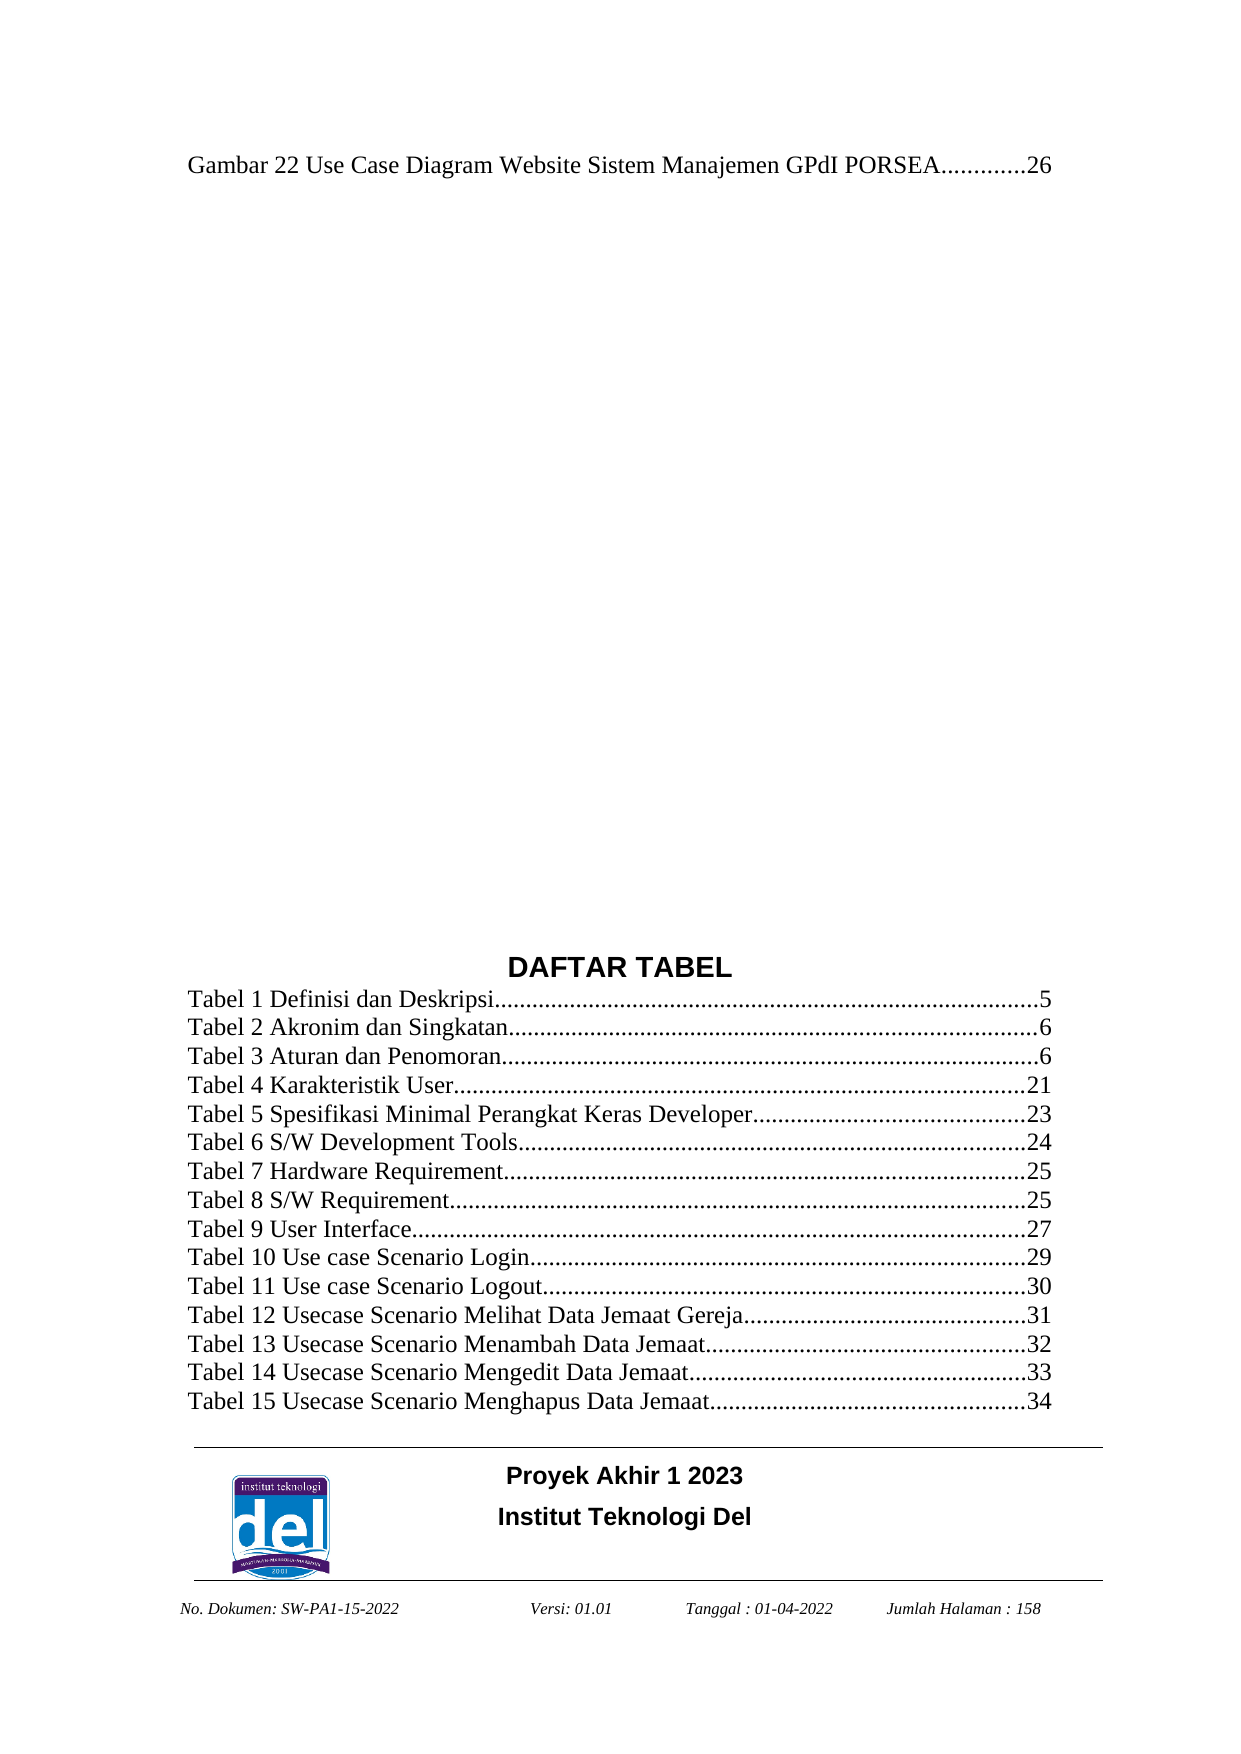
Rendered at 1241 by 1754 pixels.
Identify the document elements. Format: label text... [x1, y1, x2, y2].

text Tabel 3 Aturan dan Penomoran 6 [187, 1041, 1053, 1070]
text Tabel 14 Usecase Scenario Mengedit Data Jemaat 33 [187, 1357, 1053, 1386]
text Tabel 12 Usecase Scenario Melihat Data Jemaat Gereja 31 [187, 1300, 1053, 1329]
picture [226, 1473, 332, 1580]
text Tabel 11 Use case Scenario Logout 30 [187, 1271, 1053, 1300]
text Tabel 2 Akronim dan Singkatan 6 [187, 1012, 1053, 1041]
text Tabel 13 Usecase Scenario Menambah Data Jemaat 32 [187, 1329, 1053, 1357]
text Tabel 10 Use case Scenario Login 29 [187, 1242, 1053, 1271]
text DAFTAR TABEL [187, 950, 1053, 984]
text Gambar 22 Use Case Diagram Website Sistem Manajemen GPdI PORSEA 26 [187, 150, 1053, 179]
text Tabel 8 S/W Requirement 25 [187, 1185, 1053, 1214]
text Tabel 7 Hardware Requirement 25 [187, 1156, 1053, 1185]
text Tabel 4 Karakteristik User 21 [187, 1070, 1053, 1099]
text Tabel 9 User Interface 27 [187, 1214, 1053, 1242]
text Tabel 15 Usecase Scenario Menghapus Data Jemaat 34 [187, 1386, 1053, 1415]
text Tabel 6 S/W Development Tools 24 [187, 1127, 1053, 1156]
text Tabel 5 Spesifikasi Minimal Perangkat Keras Developer 23 [187, 1099, 1053, 1127]
text Tabel 1 Definisi dan Deskripsi 5 [187, 984, 1053, 1012]
